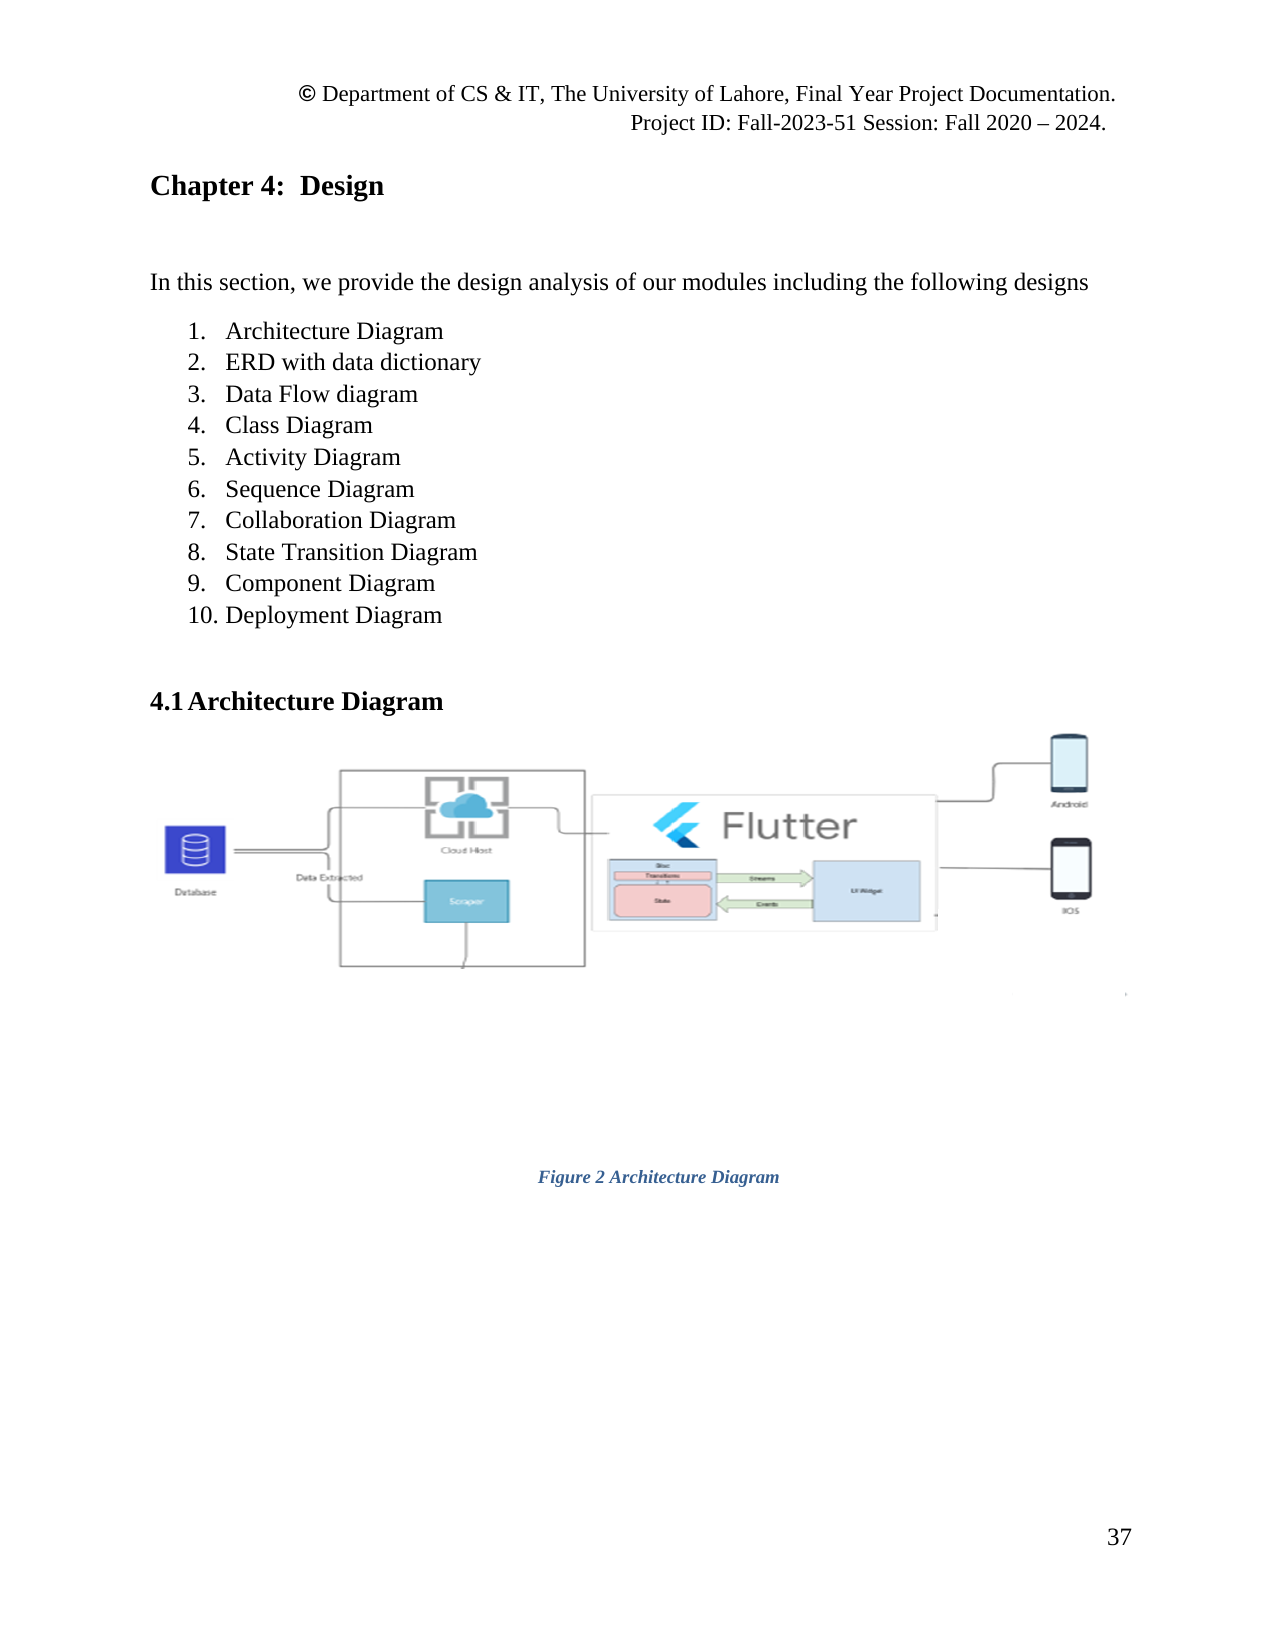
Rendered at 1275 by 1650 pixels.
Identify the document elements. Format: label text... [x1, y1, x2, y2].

subtitle Architecture Diagram [150, 685, 1132, 716]
list State Transition Diagram [187, 537, 1132, 566]
list Collaboration Diagram [187, 505, 1132, 534]
list Activity Diagram [187, 442, 1132, 471]
subtitle Chapter 4: Design [150, 168, 1132, 202]
list Class Diagram [187, 411, 1132, 439]
text In this section, we provide the design analysis of our modules including the following designs [149, 267, 1132, 296]
subtitle Figure 2 Architecture Diagram [187, 1166, 1132, 1188]
list Component Diagram [187, 568, 1132, 597]
list Deployment Diagram [187, 600, 1132, 629]
list ERD with data dictionary [187, 347, 1132, 376]
picture [149, 718, 1133, 1153]
list Sequence Diagram [187, 474, 1132, 502]
list Data Flow diagram [187, 379, 1132, 408]
list Architecture Diagram [187, 316, 1132, 345]
